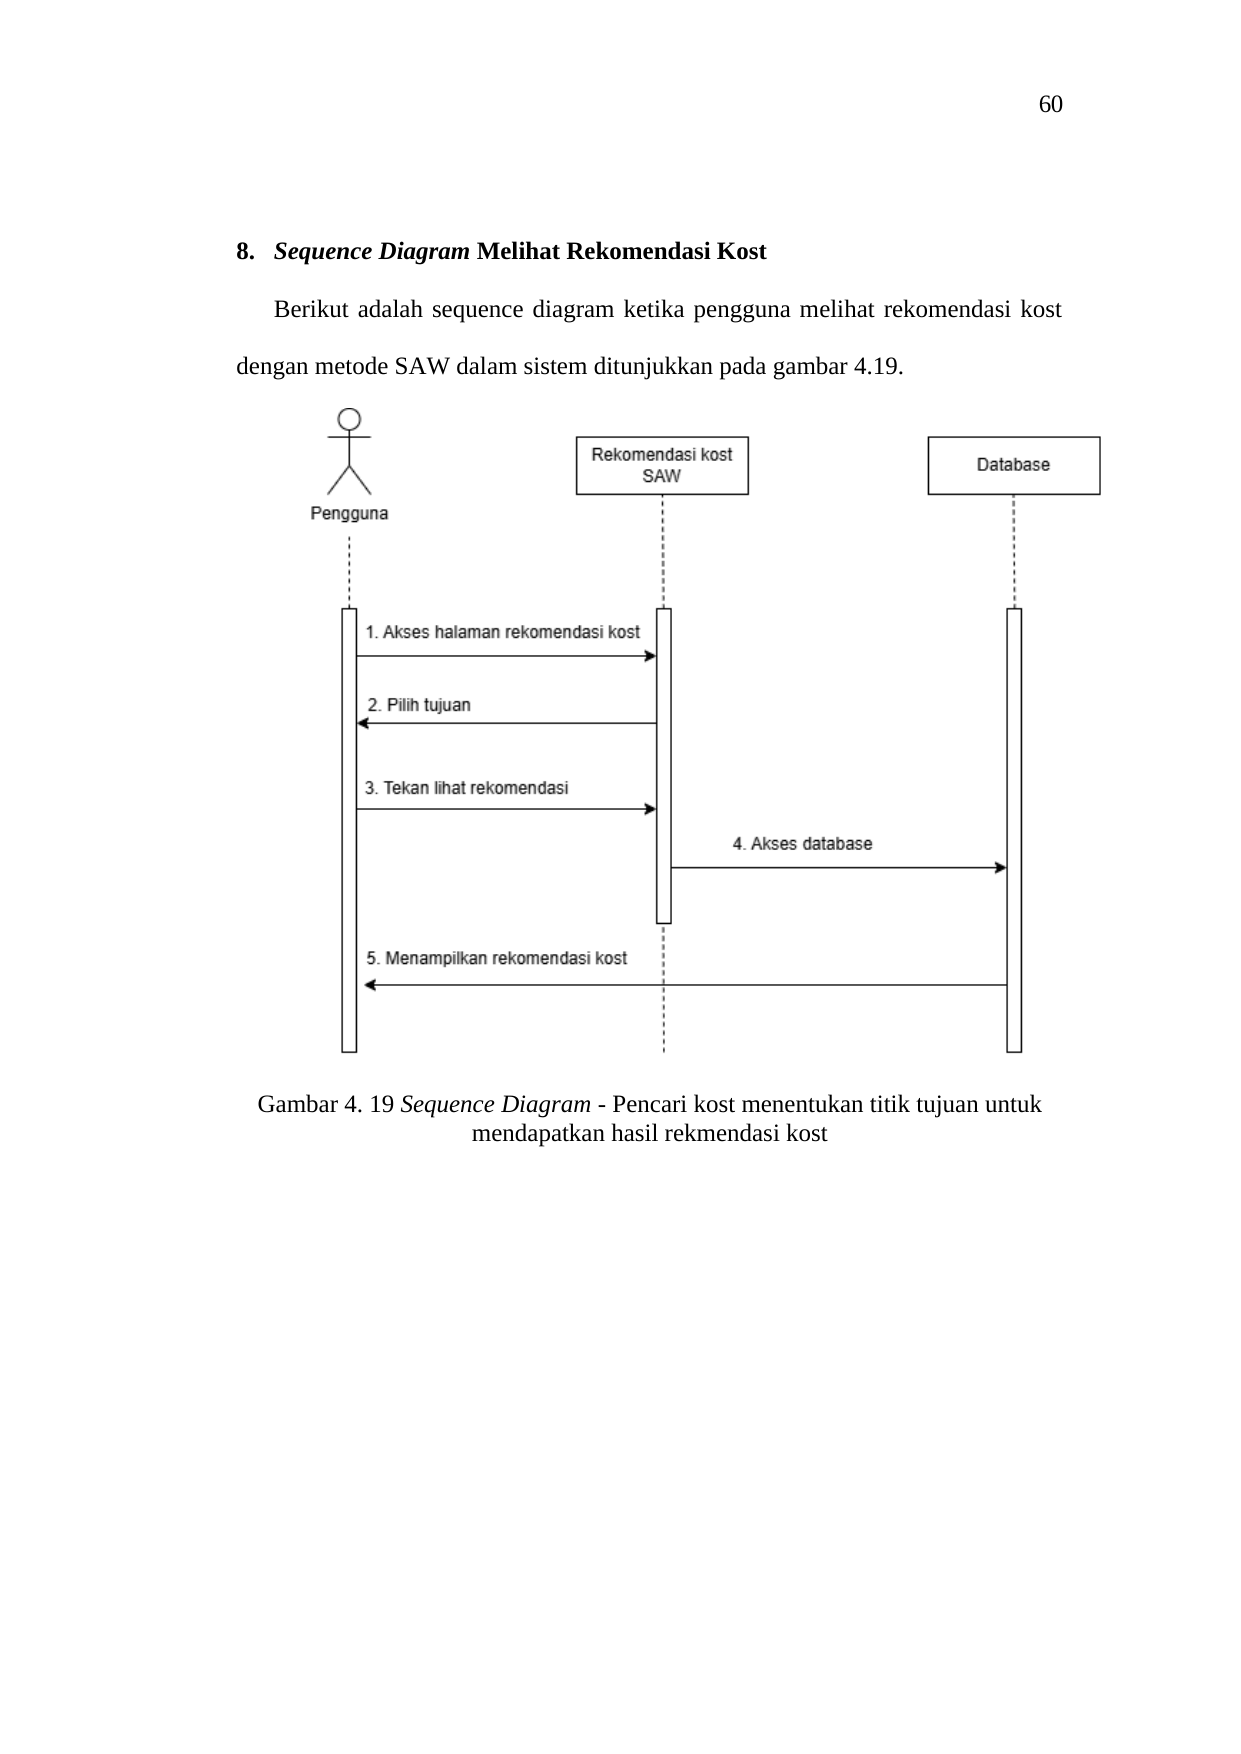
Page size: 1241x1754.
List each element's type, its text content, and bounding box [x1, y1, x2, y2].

text Gambar 4. 19 Sequence Diagram - Pencari kost menentukan titik tujuan untuk mendapatkan hasil rekmendasi kost [236, 1089, 1063, 1147]
picture [273, 408, 1101, 1056]
list Sequence Diagram Melihat Rekomendasi Kost [236, 236, 1063, 265]
text Berikut adalah sequence diagram ketika pengguna melihat rekomendasi kost dengan metode SAW dalam sistem ditunjukkan pada gambar 4.19. [236, 294, 1063, 380]
